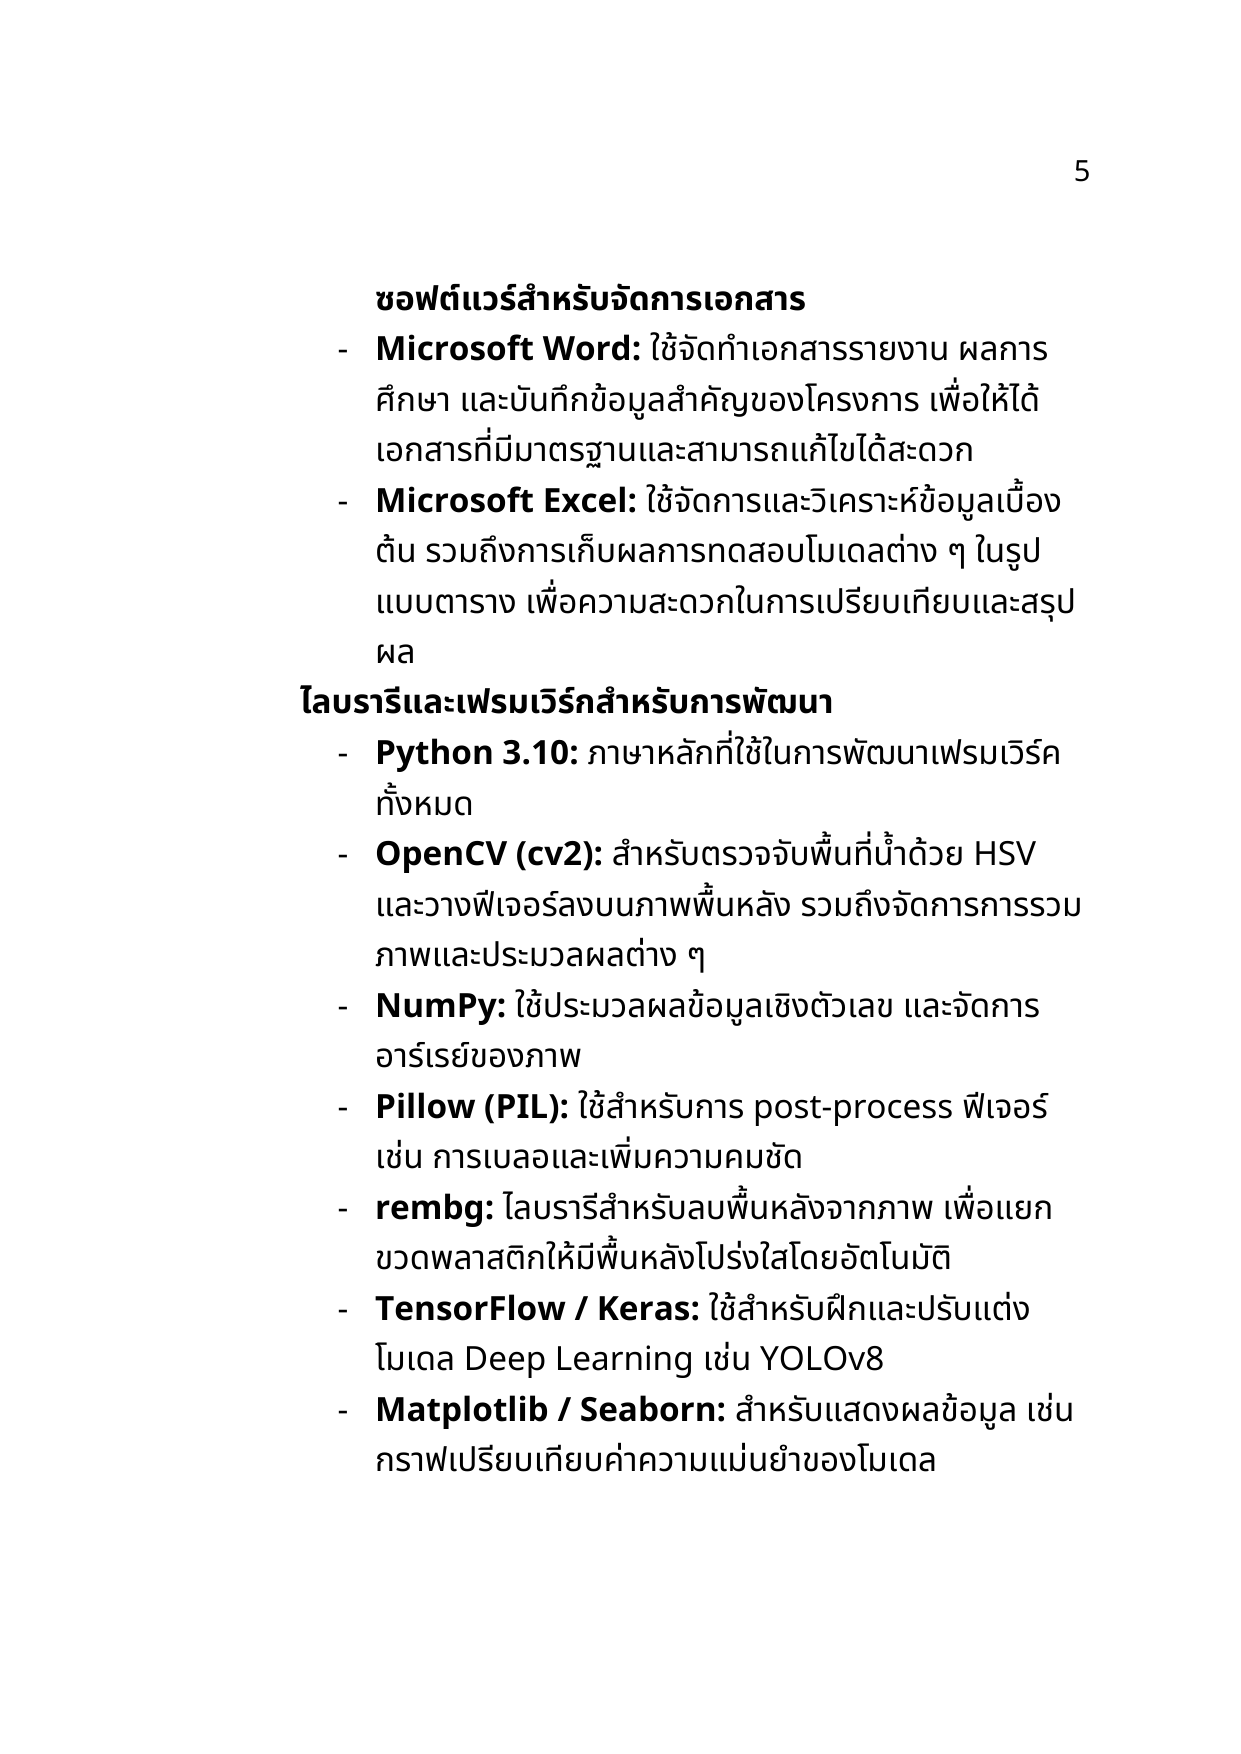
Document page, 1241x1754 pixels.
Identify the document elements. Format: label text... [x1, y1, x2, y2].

text ซอฟต์แวร์สำหรับจัดการเอกสาร [150, 275, 1090, 325]
list Pillow (PIL): ใช้สำหรับการ post-process ฟีเจอร์ เช่น การเบลอและเพิ่มความคมชัด [337, 1082, 1090, 1183]
list rembg: ไลบรารีสำหรับลบพื้นหลังจากภาพ เพื่อแยกขวดพลาสติกให้มีพื้นหลังโปร่งใสโดยอัตโนมัติ [337, 1183, 1090, 1284]
list Microsoft Word: ใช้จัดทำเอกสารรายงาน ผลการศึกษา และบันทึกข้อมูลสำคัญของโครงการ เพื่อให้ได้เอกสารที่มีมาตรฐานและสามารถแก้ไขได้สะดวก [337, 325, 1090, 477]
list Python 3.10: ภาษาหลักที่ใช้ในการพัฒนาเฟรมเวิร์คทั้งหมด [337, 729, 1090, 830]
text ไลบรารีและเฟรมเวิร์กสำหรับการพัฒนา [225, 678, 1090, 729]
list TensorFlow / Keras: ใช้สำหรับฝึกและปรับแต่งโมเดล Deep Learning เช่น YOLOv8 [337, 1284, 1090, 1386]
list NumPy: ใช้ประมวลผลข้อมูลเชิงตัวเลข และจัดการอาร์เรย์ของภาพ [337, 981, 1090, 1082]
list Microsoft Excel: ใช้จัดการและวิเคราะห์ข้อมูลเบื้องต้น รวมถึงการเก็บผลการทดสอบโมเดลต่าง ๆ ในรูปแบบตาราง เพื่อความสะดวกในการเปรียบเทียบและสรุปผล [337, 477, 1090, 678]
list Matplotlib / Seaborn: สำหรับแสดงผลข้อมูล เช่น กราฟเปรียบเทียบค่าความแม่นยำของโมเดล [337, 1386, 1090, 1487]
list OpenCV (cv2): สำหรับตรวจจับพื้นที่น้ำด้วย HSV และวางฟีเจอร์ลงบนภาพพื้นหลัง รวมถึงจัดการการรวมภาพและประมวลผลต่าง ๆ [337, 830, 1090, 981]
